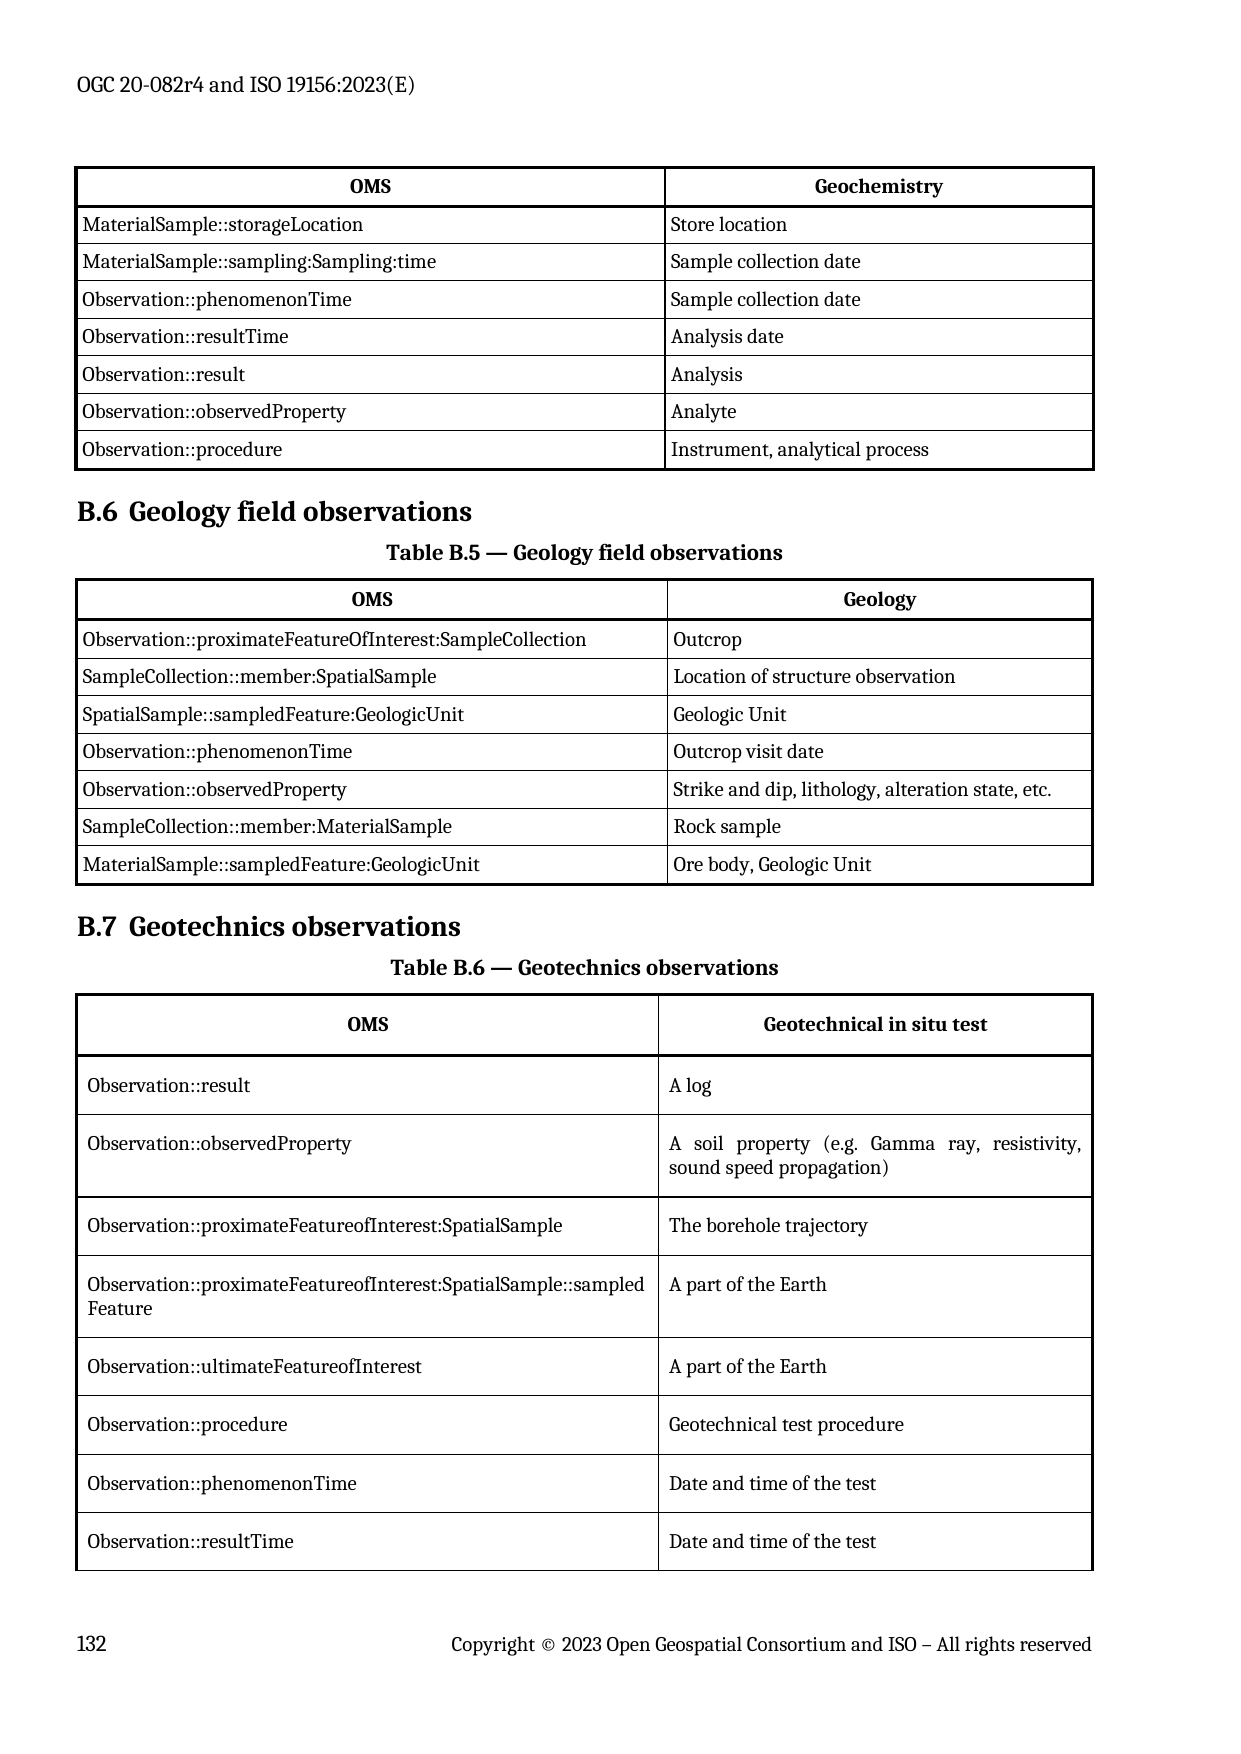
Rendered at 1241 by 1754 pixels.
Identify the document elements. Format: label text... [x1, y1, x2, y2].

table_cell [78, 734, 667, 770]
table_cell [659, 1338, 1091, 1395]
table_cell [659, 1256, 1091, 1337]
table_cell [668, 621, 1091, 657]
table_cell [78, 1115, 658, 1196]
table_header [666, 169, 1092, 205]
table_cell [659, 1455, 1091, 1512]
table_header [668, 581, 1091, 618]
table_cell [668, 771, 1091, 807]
title Table B.5 — Geology field observations [77, 539, 1092, 566]
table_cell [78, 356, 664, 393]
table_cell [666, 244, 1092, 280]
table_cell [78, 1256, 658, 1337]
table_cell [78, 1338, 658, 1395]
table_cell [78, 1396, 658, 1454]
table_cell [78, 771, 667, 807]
title Table B.6 — Geotechnics observations [77, 954, 1092, 981]
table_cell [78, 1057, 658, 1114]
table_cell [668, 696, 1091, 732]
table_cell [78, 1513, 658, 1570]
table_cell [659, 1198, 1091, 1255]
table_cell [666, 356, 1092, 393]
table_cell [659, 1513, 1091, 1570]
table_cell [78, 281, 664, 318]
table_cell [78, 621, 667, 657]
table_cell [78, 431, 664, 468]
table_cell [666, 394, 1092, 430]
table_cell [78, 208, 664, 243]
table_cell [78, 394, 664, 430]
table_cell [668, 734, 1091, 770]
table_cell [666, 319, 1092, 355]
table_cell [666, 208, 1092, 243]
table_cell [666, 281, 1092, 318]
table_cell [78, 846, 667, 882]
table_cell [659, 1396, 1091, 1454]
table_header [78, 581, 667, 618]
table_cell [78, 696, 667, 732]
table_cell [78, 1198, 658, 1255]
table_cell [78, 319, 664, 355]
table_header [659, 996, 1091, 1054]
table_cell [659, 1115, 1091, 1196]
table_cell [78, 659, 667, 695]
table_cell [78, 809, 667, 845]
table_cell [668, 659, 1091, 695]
text Geotechnics observations [77, 914, 1092, 942]
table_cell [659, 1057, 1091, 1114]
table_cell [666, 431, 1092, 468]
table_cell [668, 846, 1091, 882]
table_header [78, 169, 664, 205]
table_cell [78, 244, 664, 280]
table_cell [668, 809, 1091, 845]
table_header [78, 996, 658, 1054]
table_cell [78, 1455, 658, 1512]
text Geology field observations [77, 499, 1092, 527]
